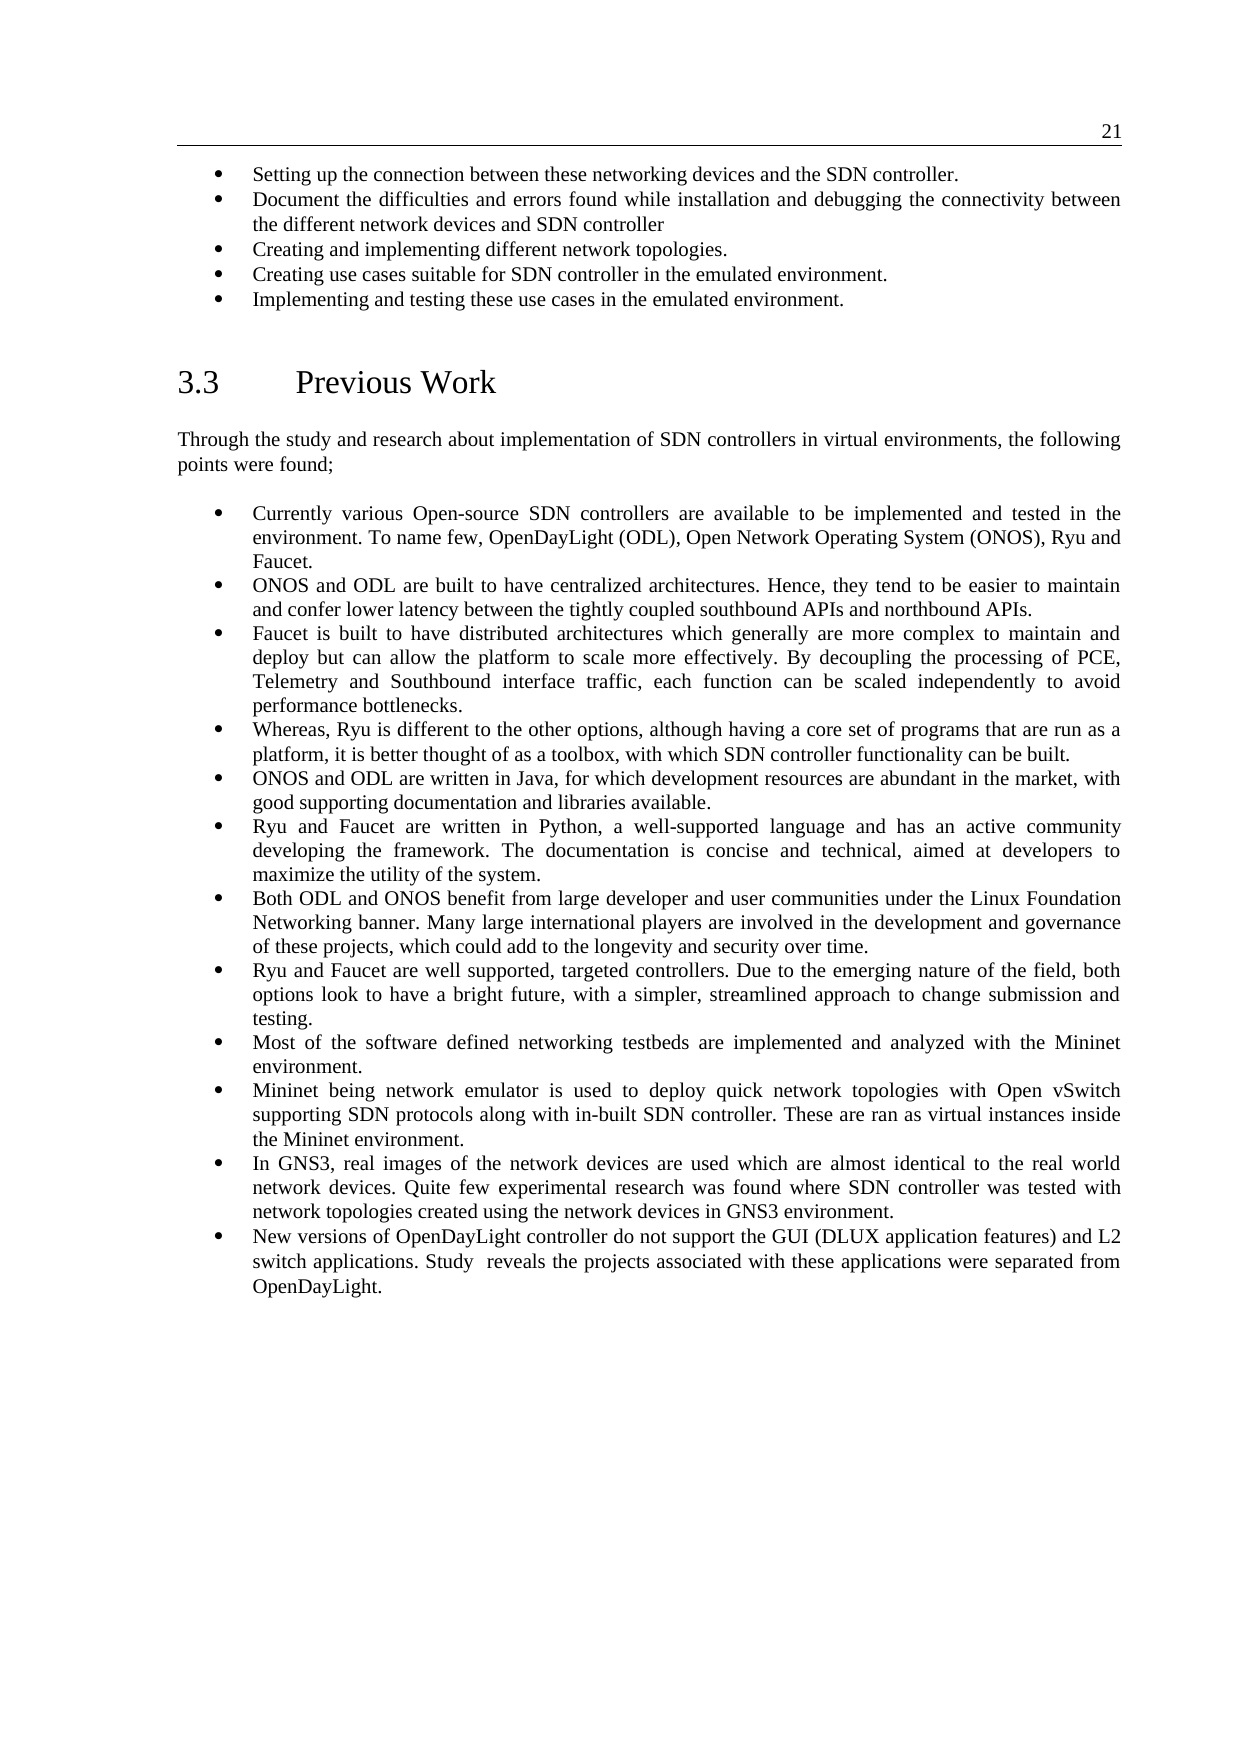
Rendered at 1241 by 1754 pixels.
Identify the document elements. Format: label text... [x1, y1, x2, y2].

list Creating and implementing different network topologies. [215, 236, 1122, 261]
list Faucet is built to have distributed architectures which generally are more complex to maintain and deploy but can allow the platform to scale more effectively. By decoupling the processing of PCE, Telemetry and Southbound interface traffic, each function can be scaled independently to avoid performance bottlenecks. [215, 621, 1122, 717]
list Most of the software defined networking testbeds are implemented and analyzed with the Mininet environment. [215, 1030, 1122, 1078]
list Ryu and Faucet are written in Python, a well-supported language and has an active community developing the framework. The documentation is concise and technical, aimed at developers to maximize the utility of the system. [215, 814, 1122, 886]
list Whereas, Ryu is different to the other options, although having a core set of programs that are run as a platform, it is better thought of as a toolbox, with which SDN controller functionality can be built. [215, 717, 1122, 766]
list Implementing and testing these use cases in the emulated environment. [215, 286, 1122, 311]
list Setting up the connection between these networking devices and the SDN controller. [215, 161, 1122, 186]
list ONOS and ODL are written in Java, for which development resources are abundant in the market, with good supporting documentation and libraries available. [215, 766, 1122, 814]
list Mininet being network emulator is used to deploy quick network topologies with Open vSwitch supporting SDN protocols along with in-built SDN controller. These are ran as virtual instances inside the Mininet environment. [215, 1078, 1122, 1151]
list Both ODL and ONOS benefit from large developer and user communities under the Linux Foundation Networking banner. Many large international players are involved in the development and governance of these projects, which could add to the longevity and security over time. [215, 886, 1122, 958]
list Document the difficulties and errors found while installation and debugging the connectivity between the different network devices and SDN controller [215, 186, 1122, 236]
list ONOS and ODL are built to have centralized architectures. Hence, they tend to be easier to maintain and confer lower latency between the tightly coupled southbound APIs and northbound APIs. [215, 573, 1122, 621]
list Creating use cases suitable for SDN controller in the emulated environment. [215, 261, 1122, 286]
list Ryu and Faucet are well supported, targeted controllers. Due to the emerging nature of the field, both options look to have a bright future, with a simpler, streamlined approach to change submission and testing. [215, 958, 1122, 1030]
list Currently various Open-source SDN controllers are available to be implemented and tested in the environment. To name few, OpenDayLight (ODL), Open Network Operating System (ONOS), Ryu and Faucet. [215, 501, 1122, 573]
list In GNS3, real images of the network devices are used which are almost identical to the real world network devices. Quite few experimental research was found where SDN controller was tested with network topologies created using the network devices in GNS3 environment. [215, 1151, 1122, 1223]
text Through the study and research about implementation of SDN controllers in virtual environments, the following points were found; [177, 426, 1122, 476]
list New versions of OpenDayLight controller do not support the GUI (DLUX application features) and L2 switch applications. Study reveals the projects associated with these applications were separated from OpenDayLight. [215, 1223, 1122, 1298]
subtitle Previous Work [177, 361, 1122, 401]
